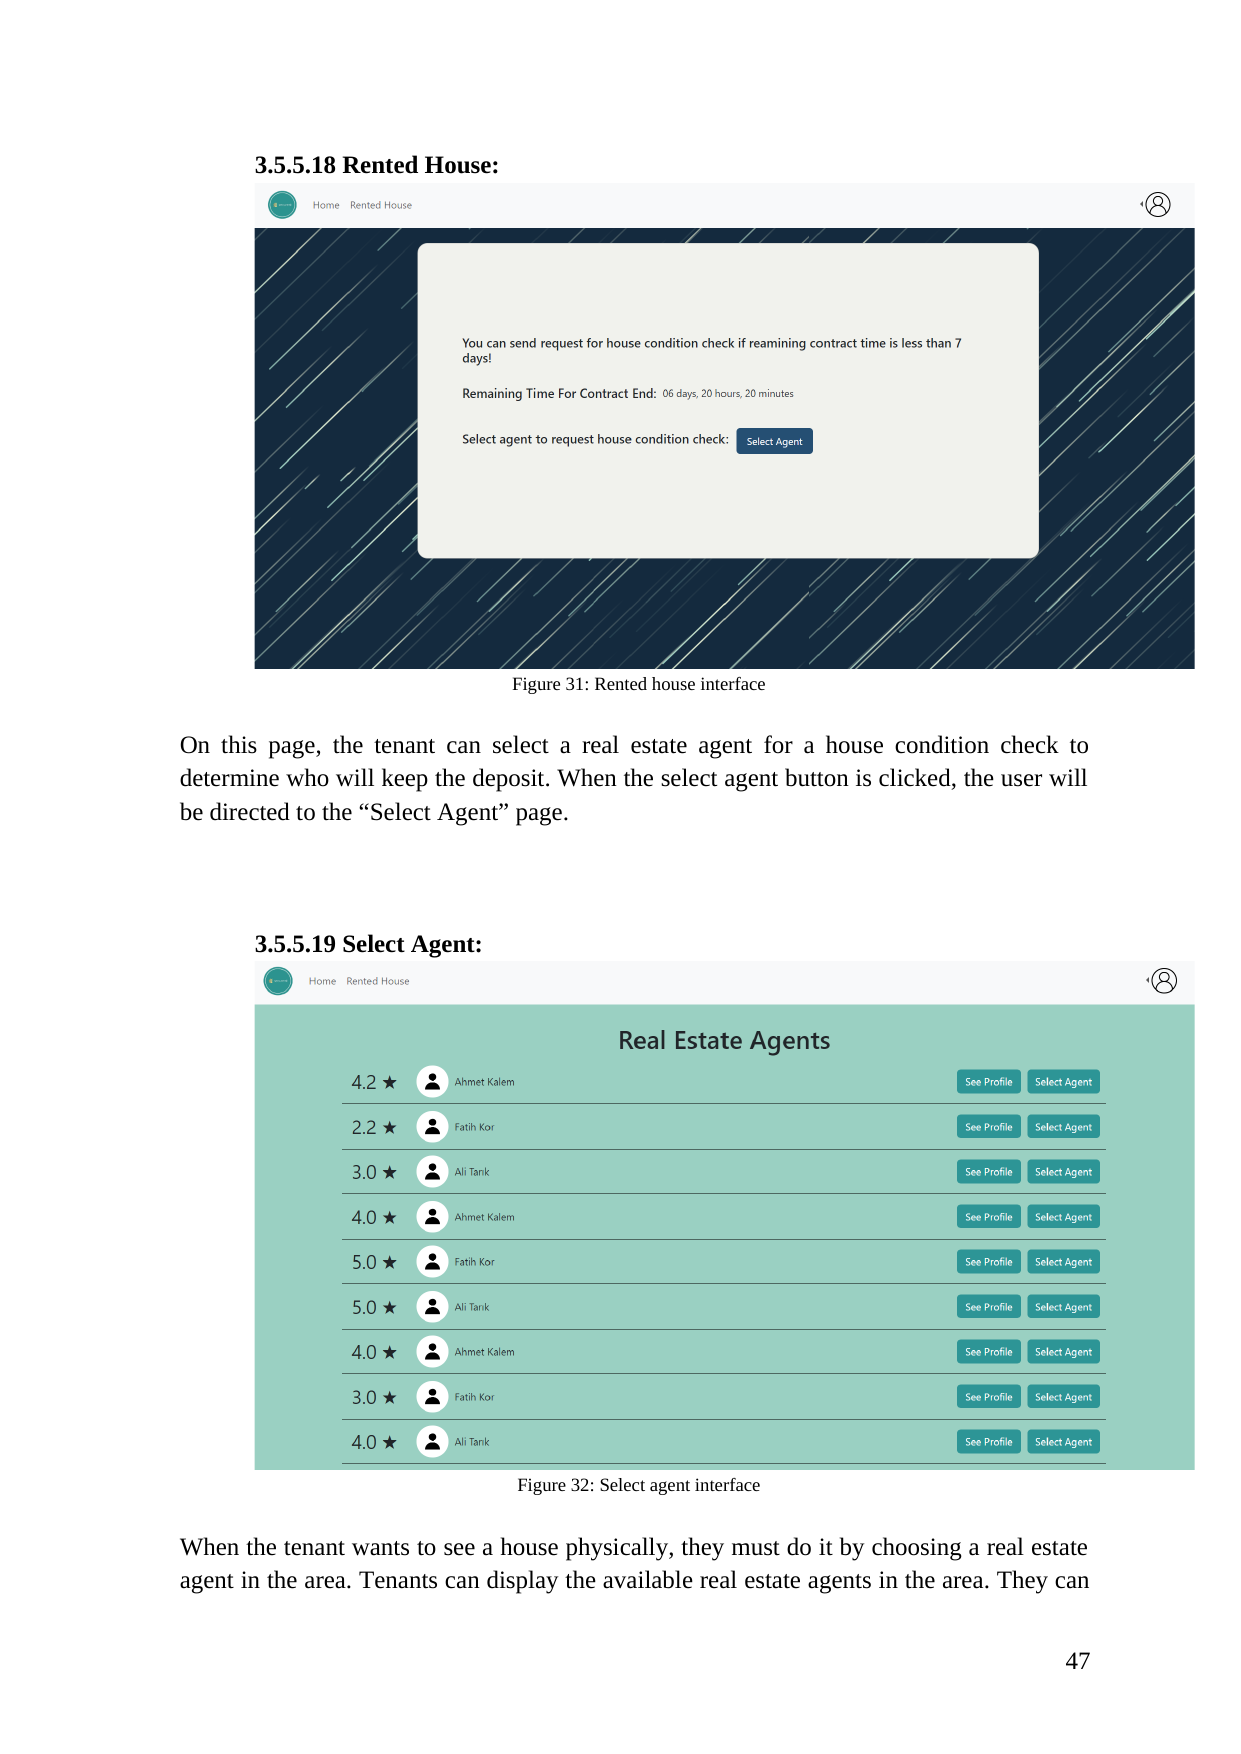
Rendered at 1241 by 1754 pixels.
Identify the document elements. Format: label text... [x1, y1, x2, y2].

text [179, 1532, 1090, 1594]
picture [254, 961, 1195, 1470]
text Figure 31: Rented house interface [187, 673, 1090, 694]
text On this page, the tenant can select a real estate agent for a house condition check to determine who will keep the deposit. When the select agent button is clicked, the user will be directed to the “Select Agent” page. [179, 731, 1090, 825]
picture [254, 183, 1195, 669]
text Figure 32: Select agent interface [187, 1474, 1090, 1496]
subtitle 3.5.5.18 Rented House: [225, 150, 1090, 179]
subtitle 3.5.5.19 Select Agent: [225, 929, 1090, 957]
